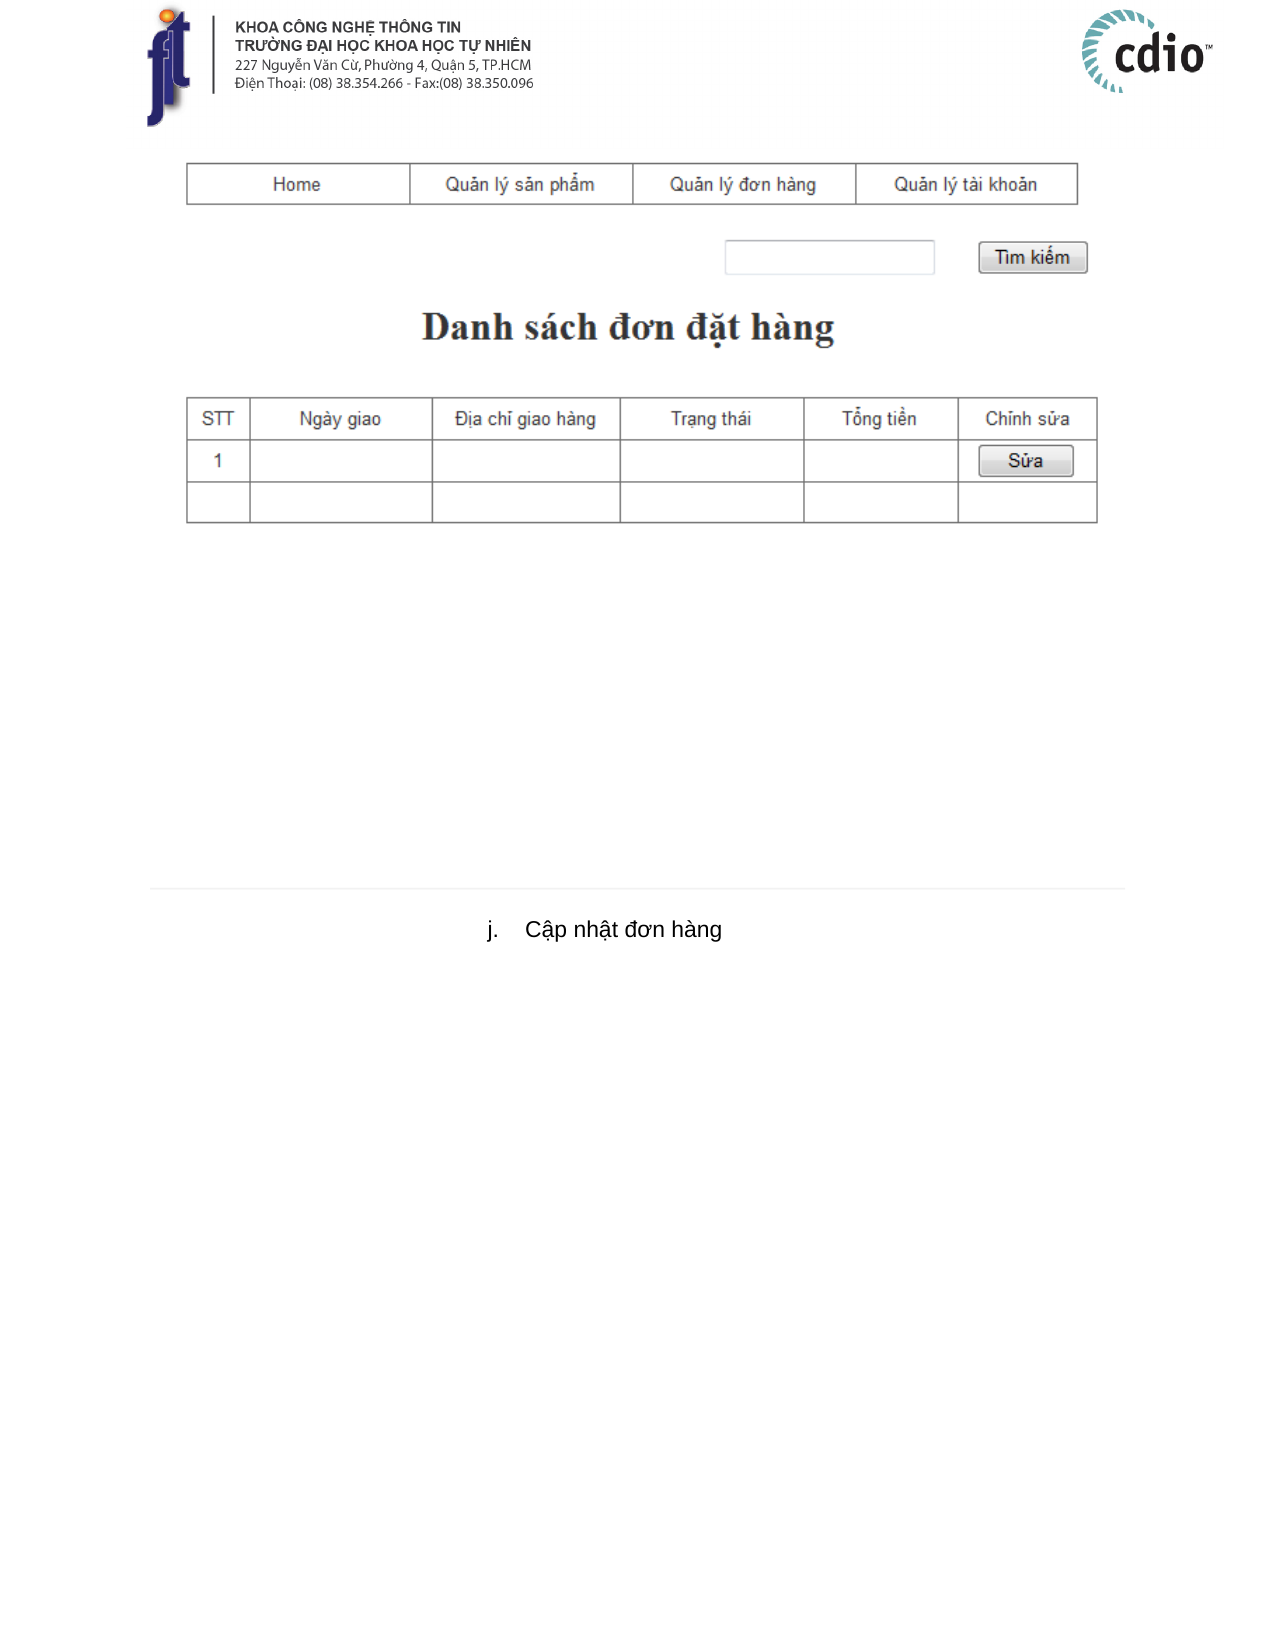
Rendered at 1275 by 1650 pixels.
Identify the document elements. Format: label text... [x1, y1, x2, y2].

picture [150, 150, 1125, 891]
picture [125, 0, 1224, 149]
list Cập nhật đơn hàng [487, 916, 1125, 942]
